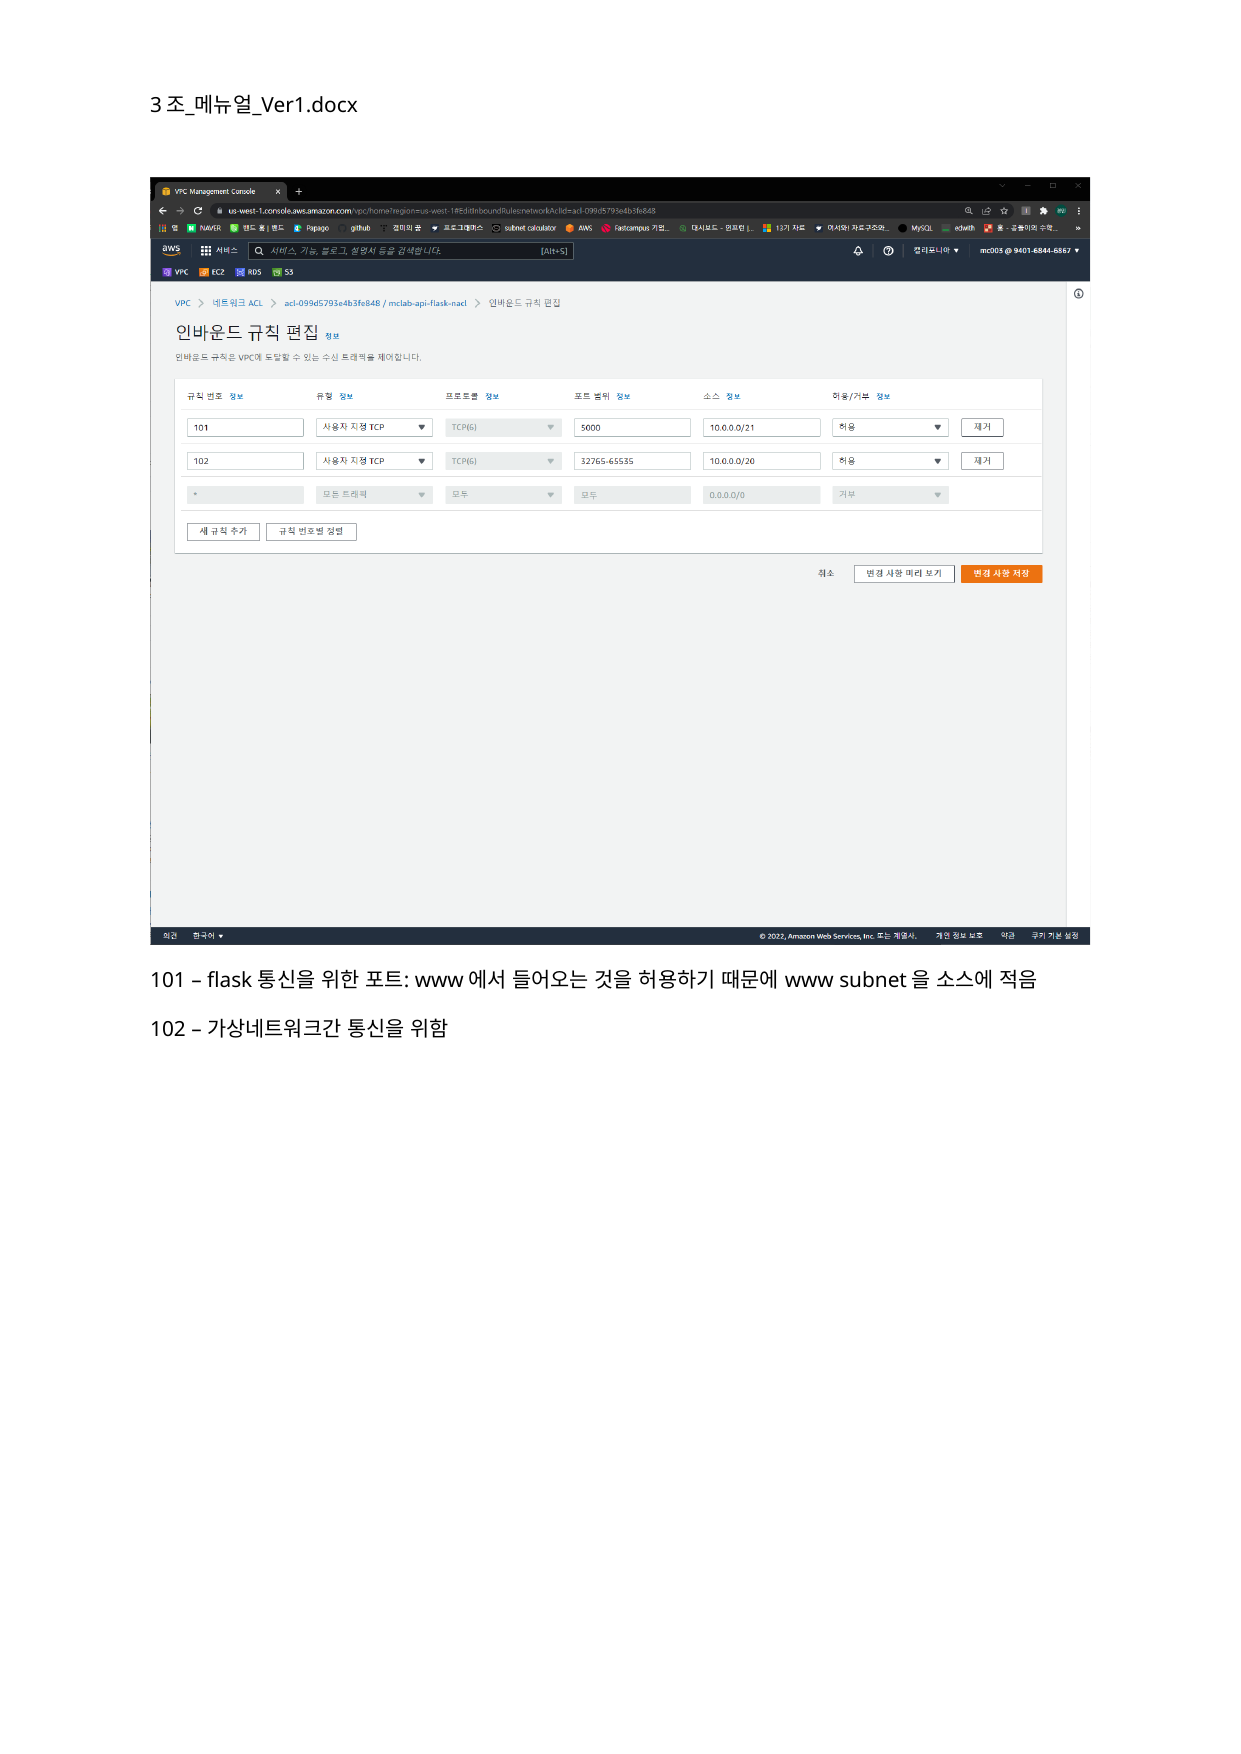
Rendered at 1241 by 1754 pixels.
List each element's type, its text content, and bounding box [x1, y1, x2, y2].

text 101 – flask 통신을 위한 포트: www에서 들어오는 것을 허용하기 때문에 www subnet을 소스에 적음 [150, 963, 1090, 993]
text 102 – 가상네트워크간 통신을 위함 [150, 1012, 1090, 1043]
picture [150, 177, 1091, 945]
